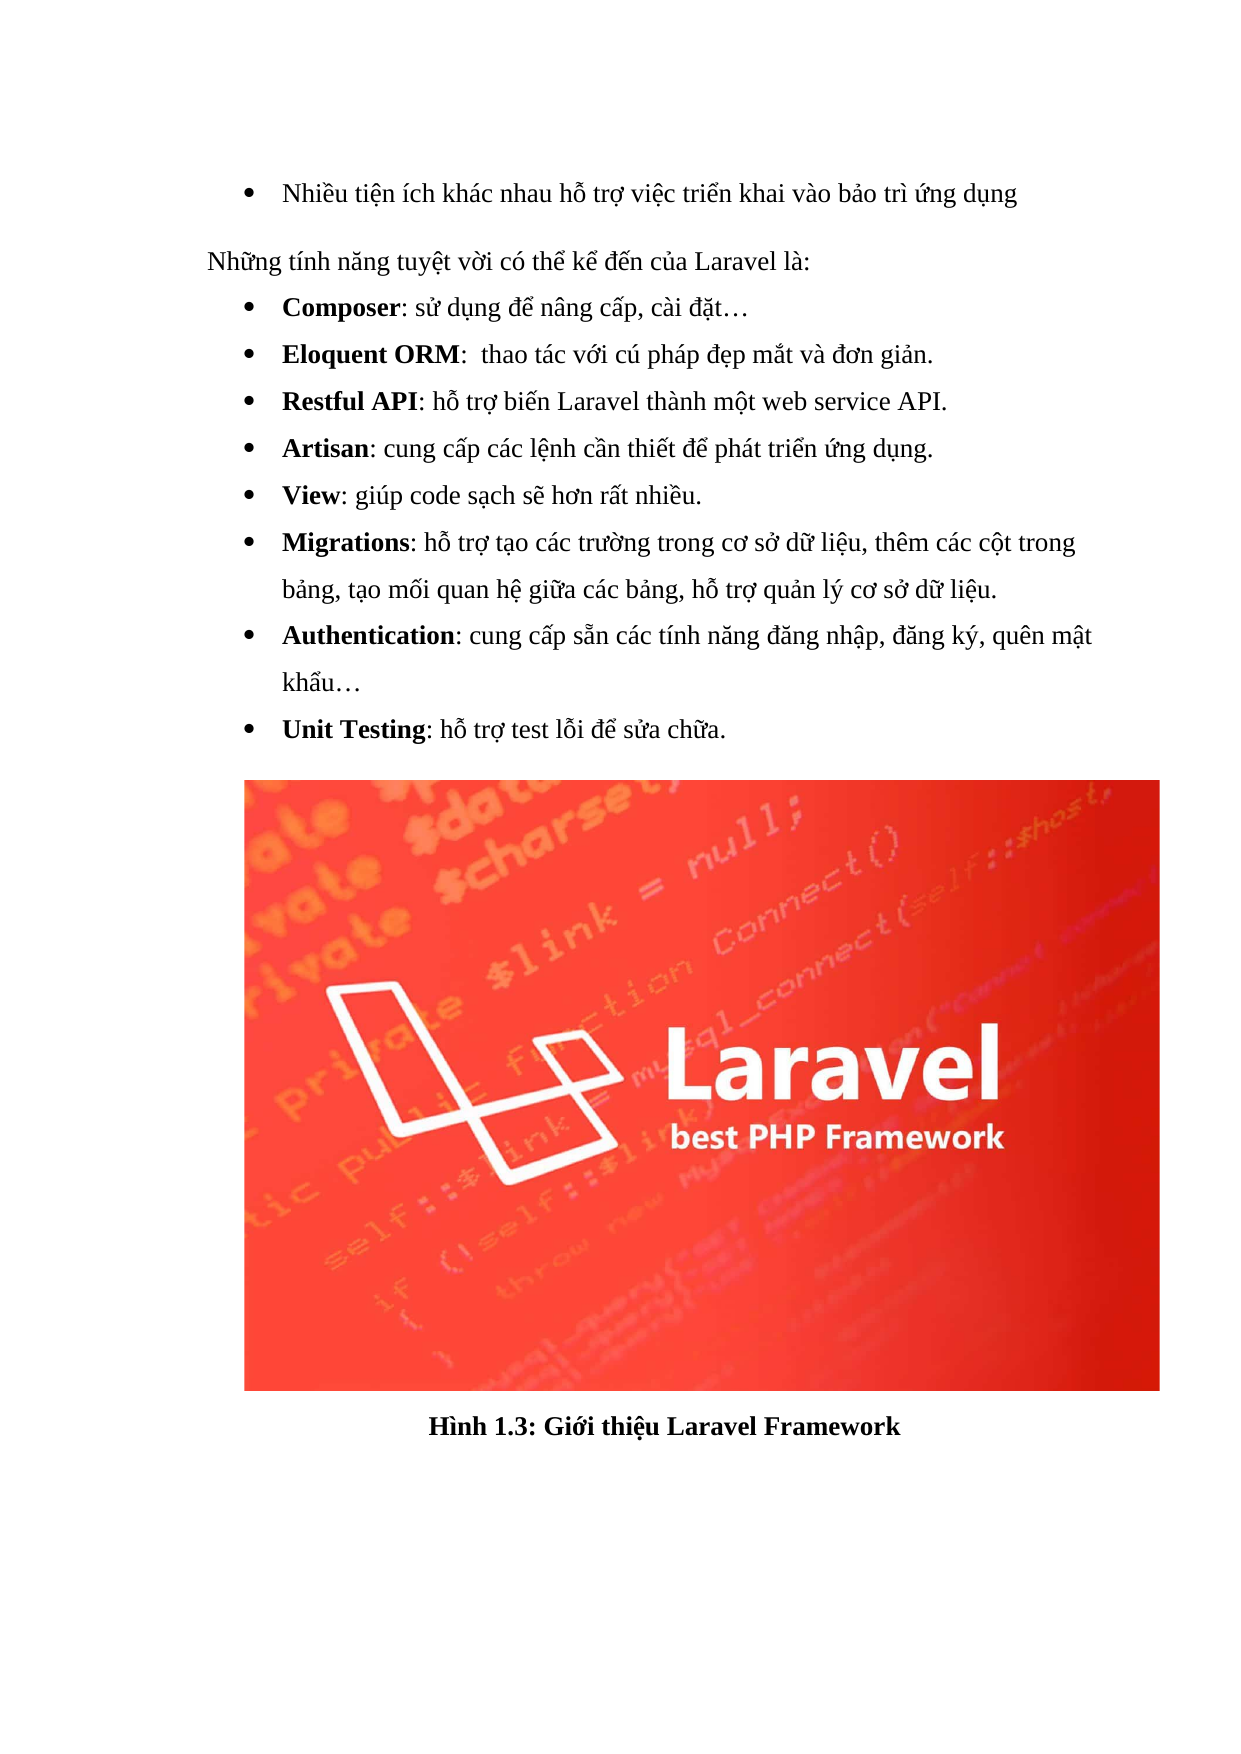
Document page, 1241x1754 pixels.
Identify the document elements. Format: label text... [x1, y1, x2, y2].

list Unit Testing: hỗ trợ test lỗi để sửa chữa. [244, 552, 1122, 583]
list Artisan: cung cấp các lệnh cần thiết để phát triển ứng dụng. [244, 271, 1122, 302]
subtitle Hình 1.3: Giới thiệu Laravel Framework [207, 1249, 1122, 1280]
list Restful API: hỗ trợ biến Laravel thành một web service API. [244, 224, 1122, 255]
list Migrations: hỗ trợ tạo các trường trong cơ sở dữ liệu, thêm các cột trong bảng, tạo mối quan hệ giữa các bảng, hỗ trợ quản lý cơ sở dữ liệu. [244, 365, 1122, 443]
list Authentication: cung cấp sẵn các tính năng đăng nhập, đăng ký, quên mật khẩu… [244, 458, 1122, 536]
list View: giúp code sạch sẽ hơn rất nhiều. [244, 318, 1122, 349]
list Eloquent ORM: thao tác với cú pháp đẹp mắt và đơn giản. [244, 177, 1122, 208]
picture [244, 619, 1160, 1230]
